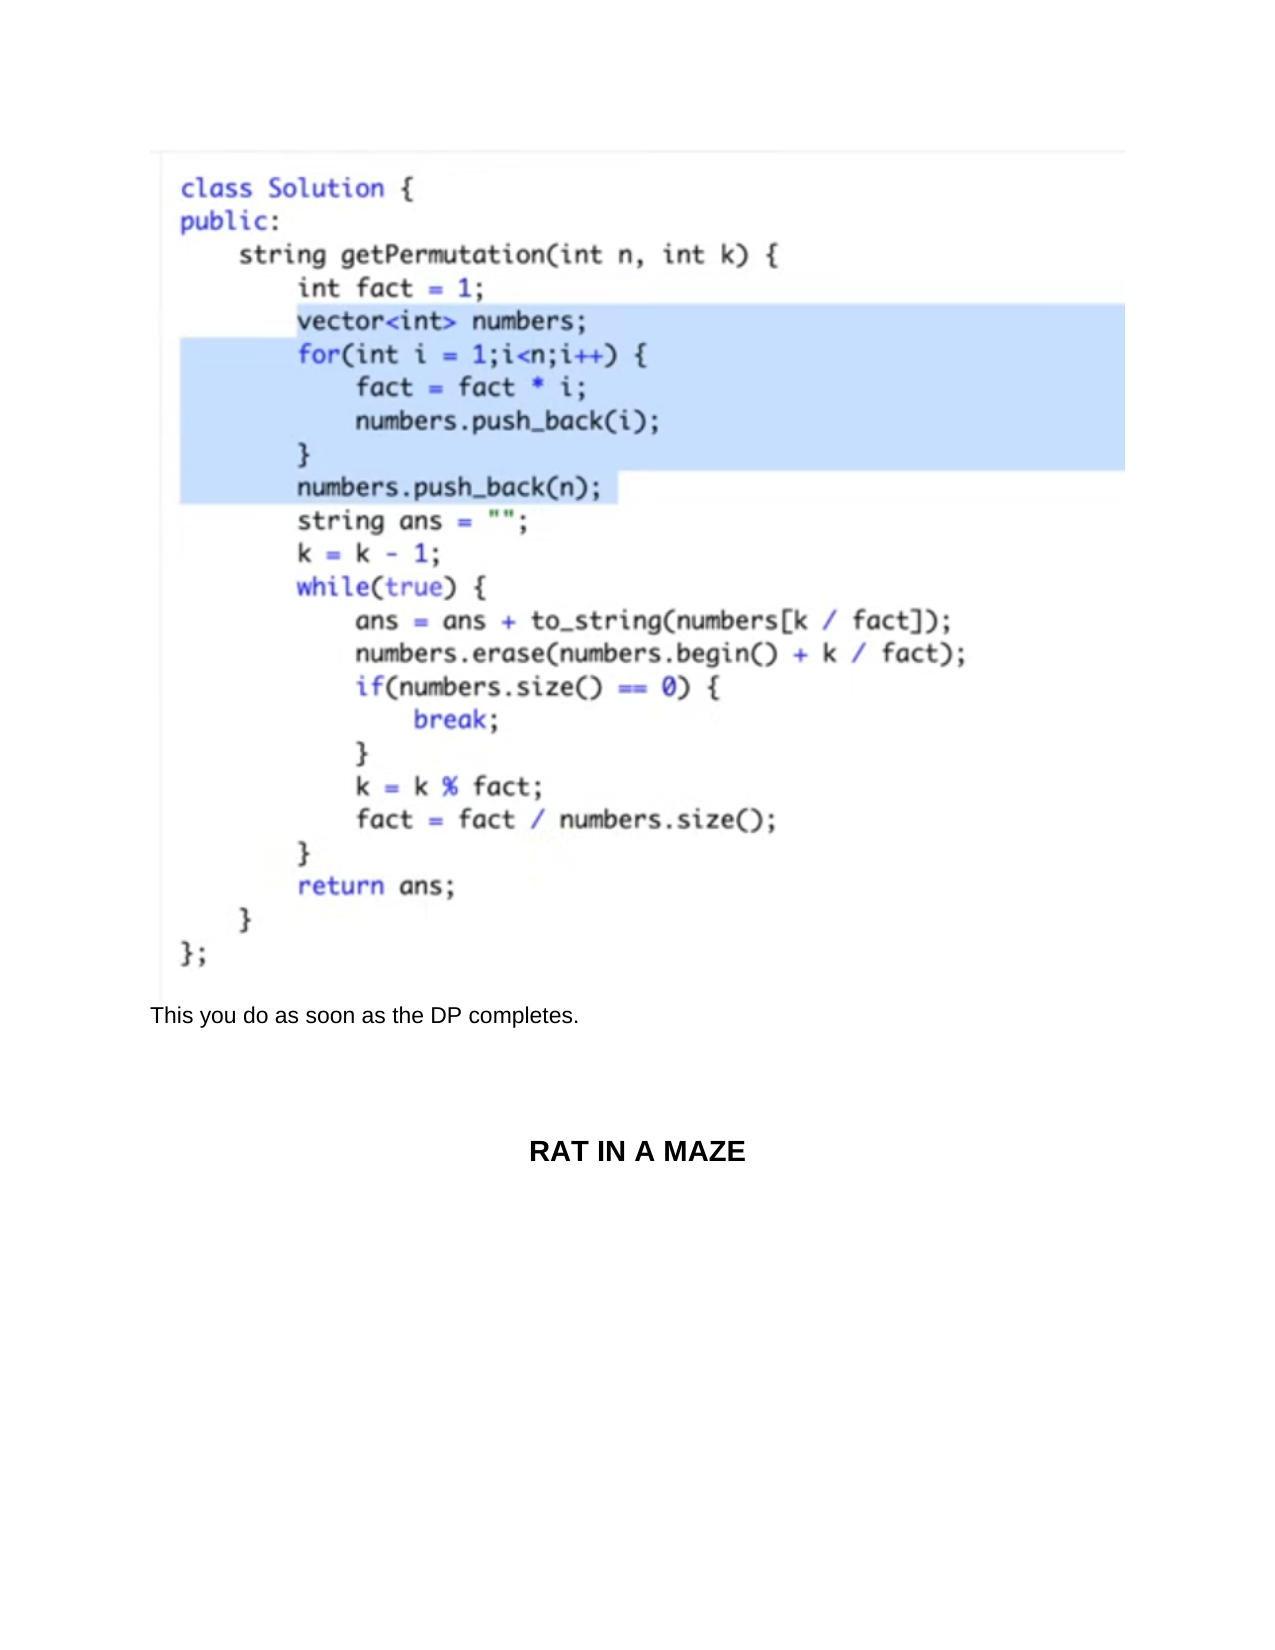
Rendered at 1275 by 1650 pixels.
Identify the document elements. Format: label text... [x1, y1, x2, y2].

text This you do as soon as the DP completes. [150, 1003, 1125, 1029]
picture [150, 150, 1125, 1003]
text RAT IN A MAZE [150, 1134, 1125, 1168]
